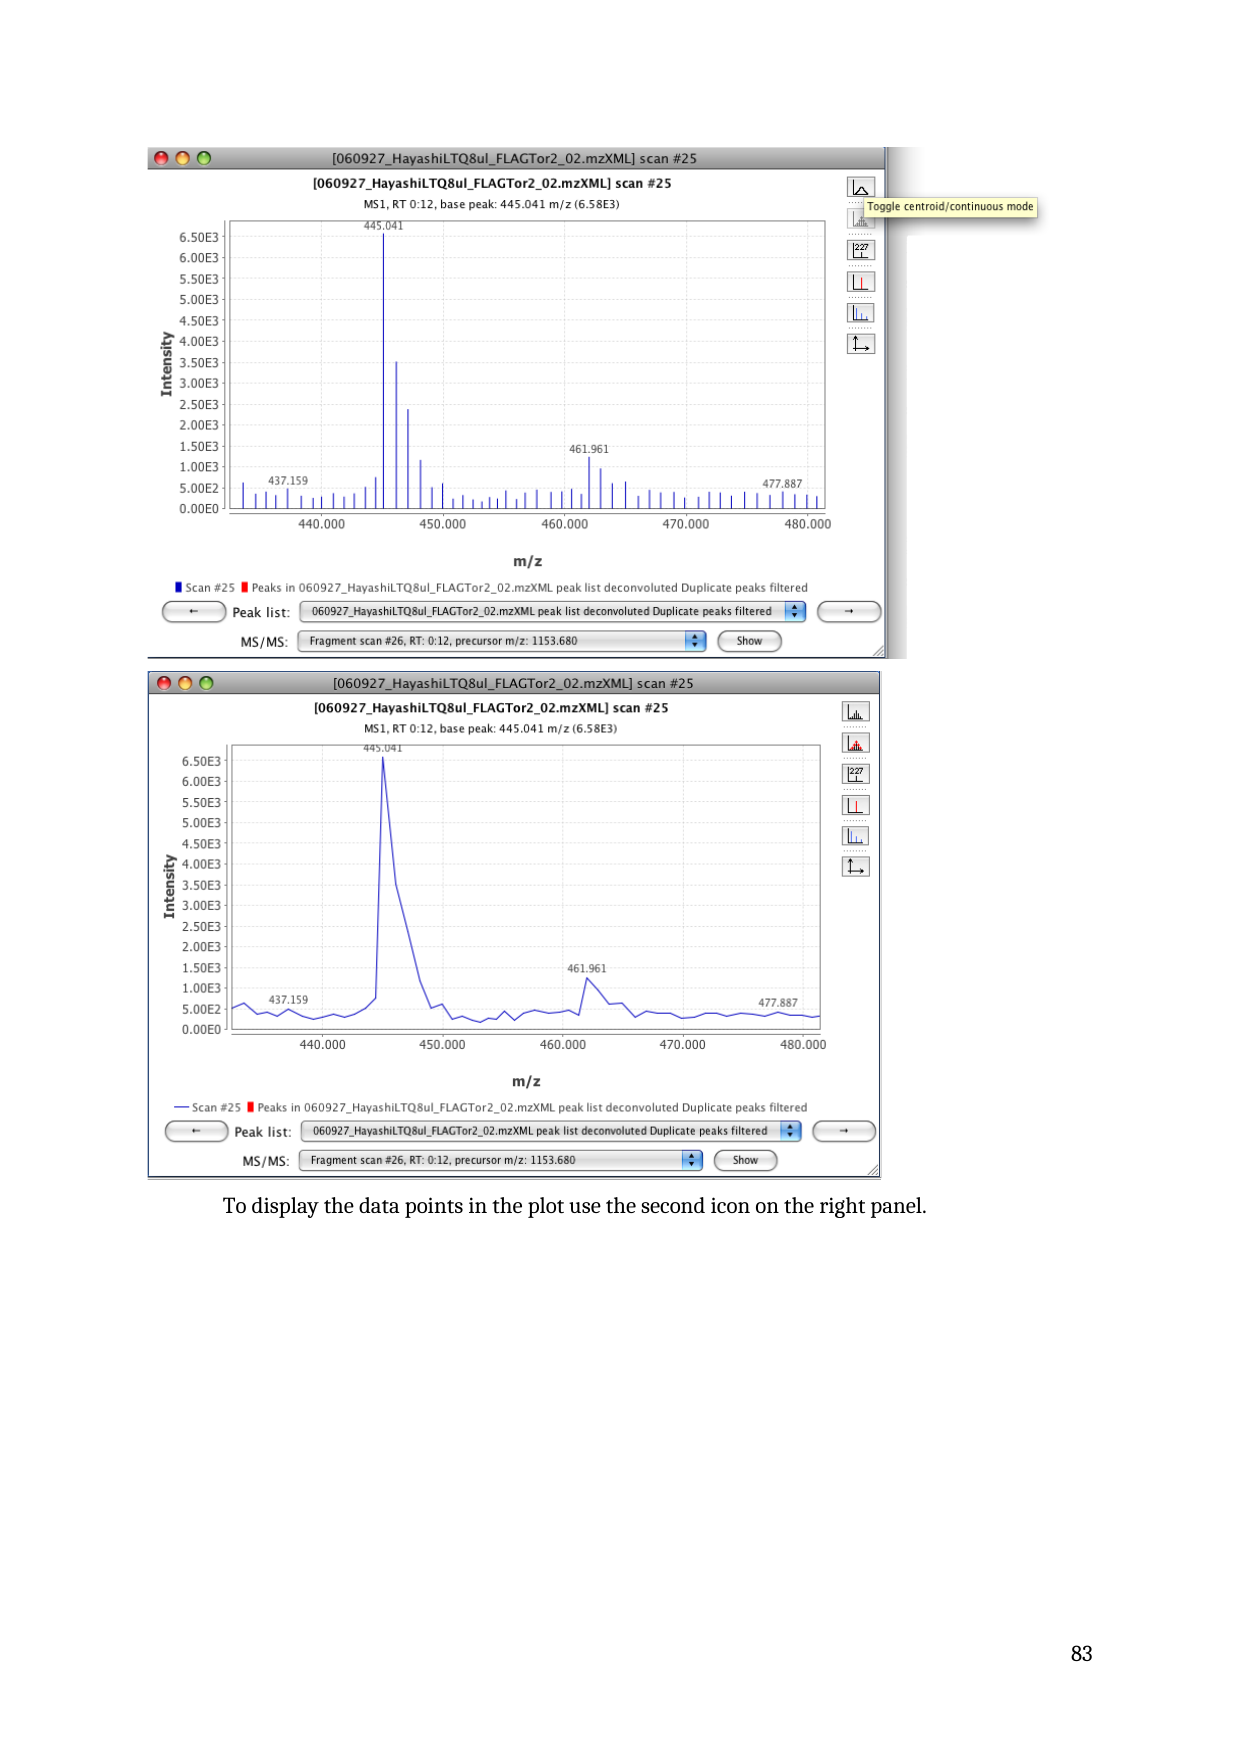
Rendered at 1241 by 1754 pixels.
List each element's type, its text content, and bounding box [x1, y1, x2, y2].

text To display the data points in the plot use the second icon on the right panel. [148, 1193, 1092, 1219]
picture [147, 671, 882, 1180]
picture [147, 147, 1090, 659]
